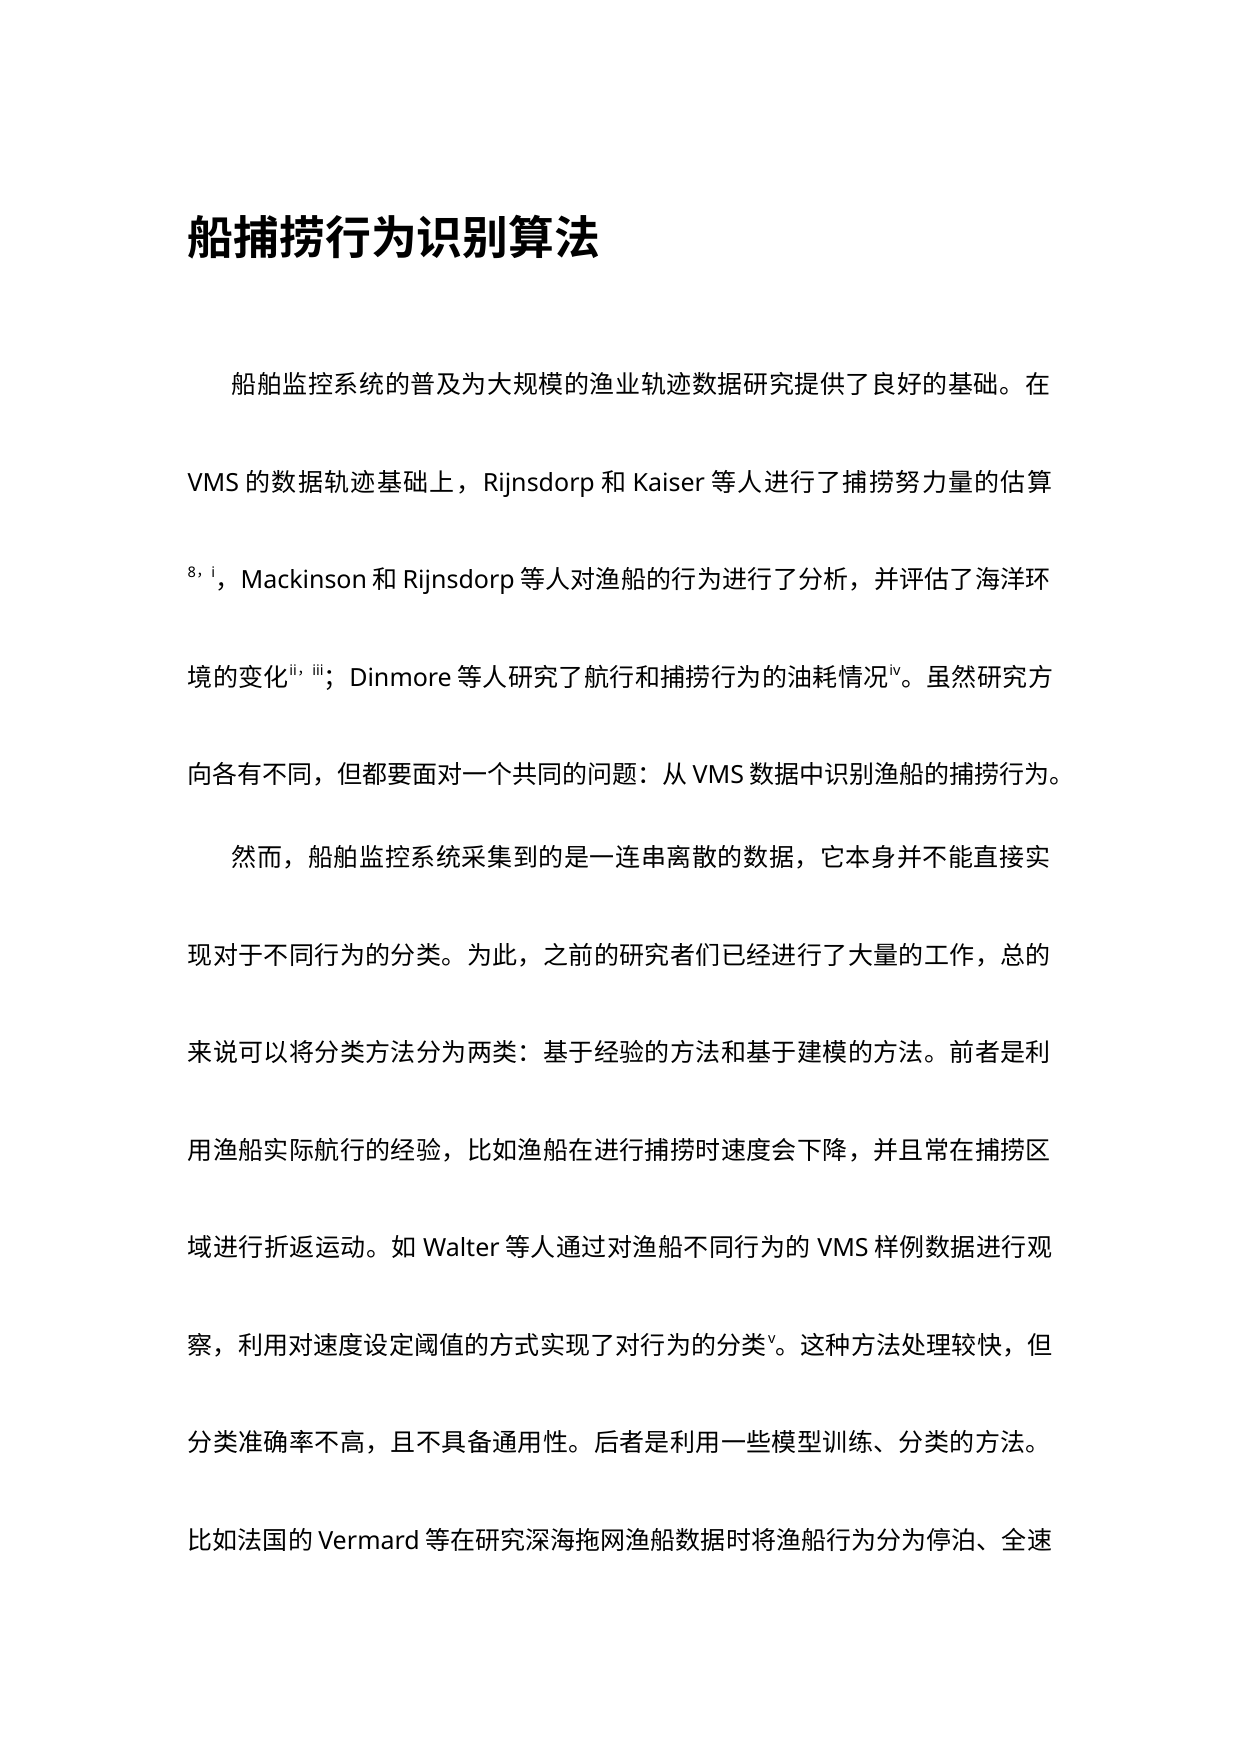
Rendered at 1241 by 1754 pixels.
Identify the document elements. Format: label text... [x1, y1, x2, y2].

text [187, 823, 1053, 1571]
subtitle 船捕捞行为识别算法 [187, 185, 1053, 283]
text 船舶监控系统的普及为大规模的渔业轨迹数据研究提供了良好的基础。在VMS的数据轨迹基础上，Rijnsdorp和Kaiser等人进行了捕捞努力量的估算8，，Mackinson和Rijnsdorp等人对渔船的行为进行了分析，并评估了海洋环境的变化，；Dinmore等人研究了航行和捕捞行为的油耗情况。虽然研究方向各有不同，但都要面对一个共同的问题：从VMS数据中识别渔船的捕捞行为。 [187, 350, 1053, 805]
